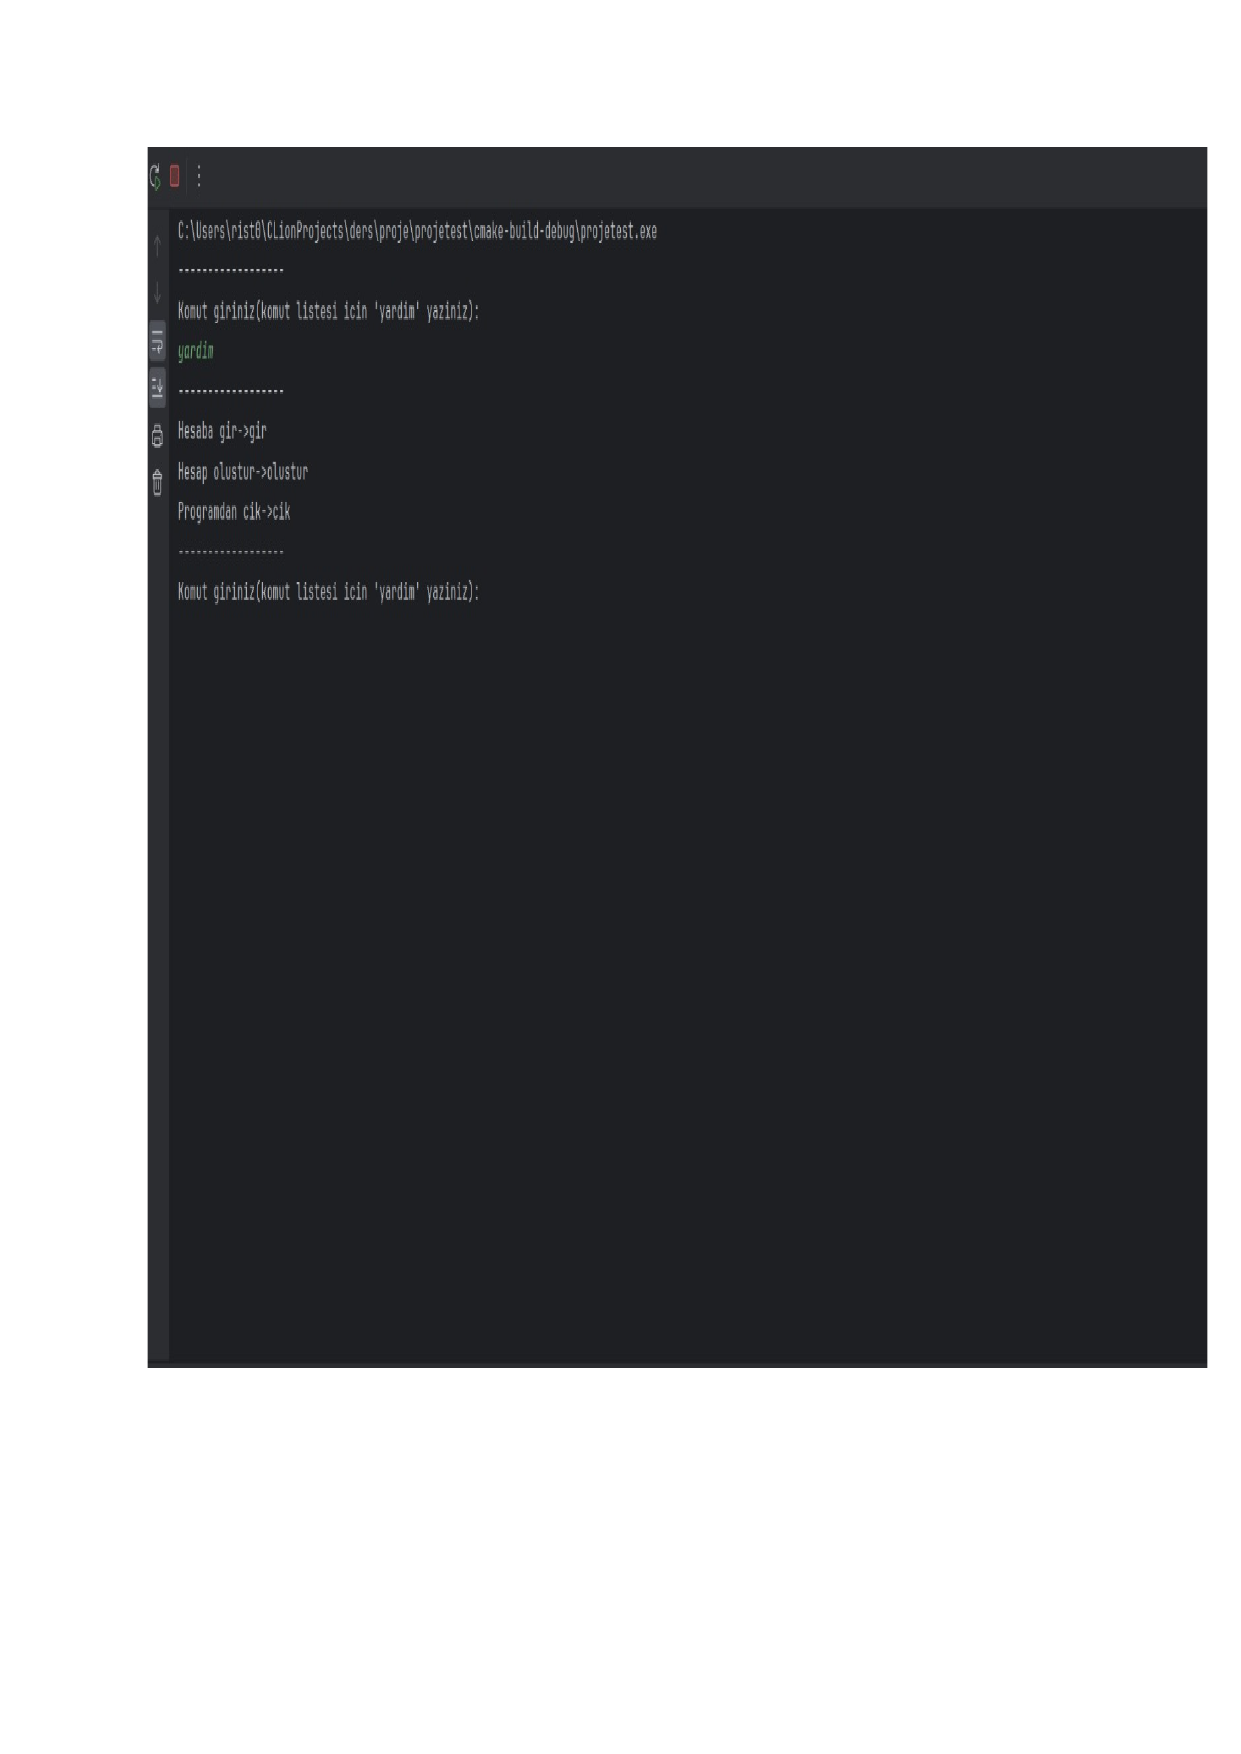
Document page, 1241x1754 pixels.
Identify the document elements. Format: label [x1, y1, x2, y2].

picture [147, 147, 1208, 1368]
